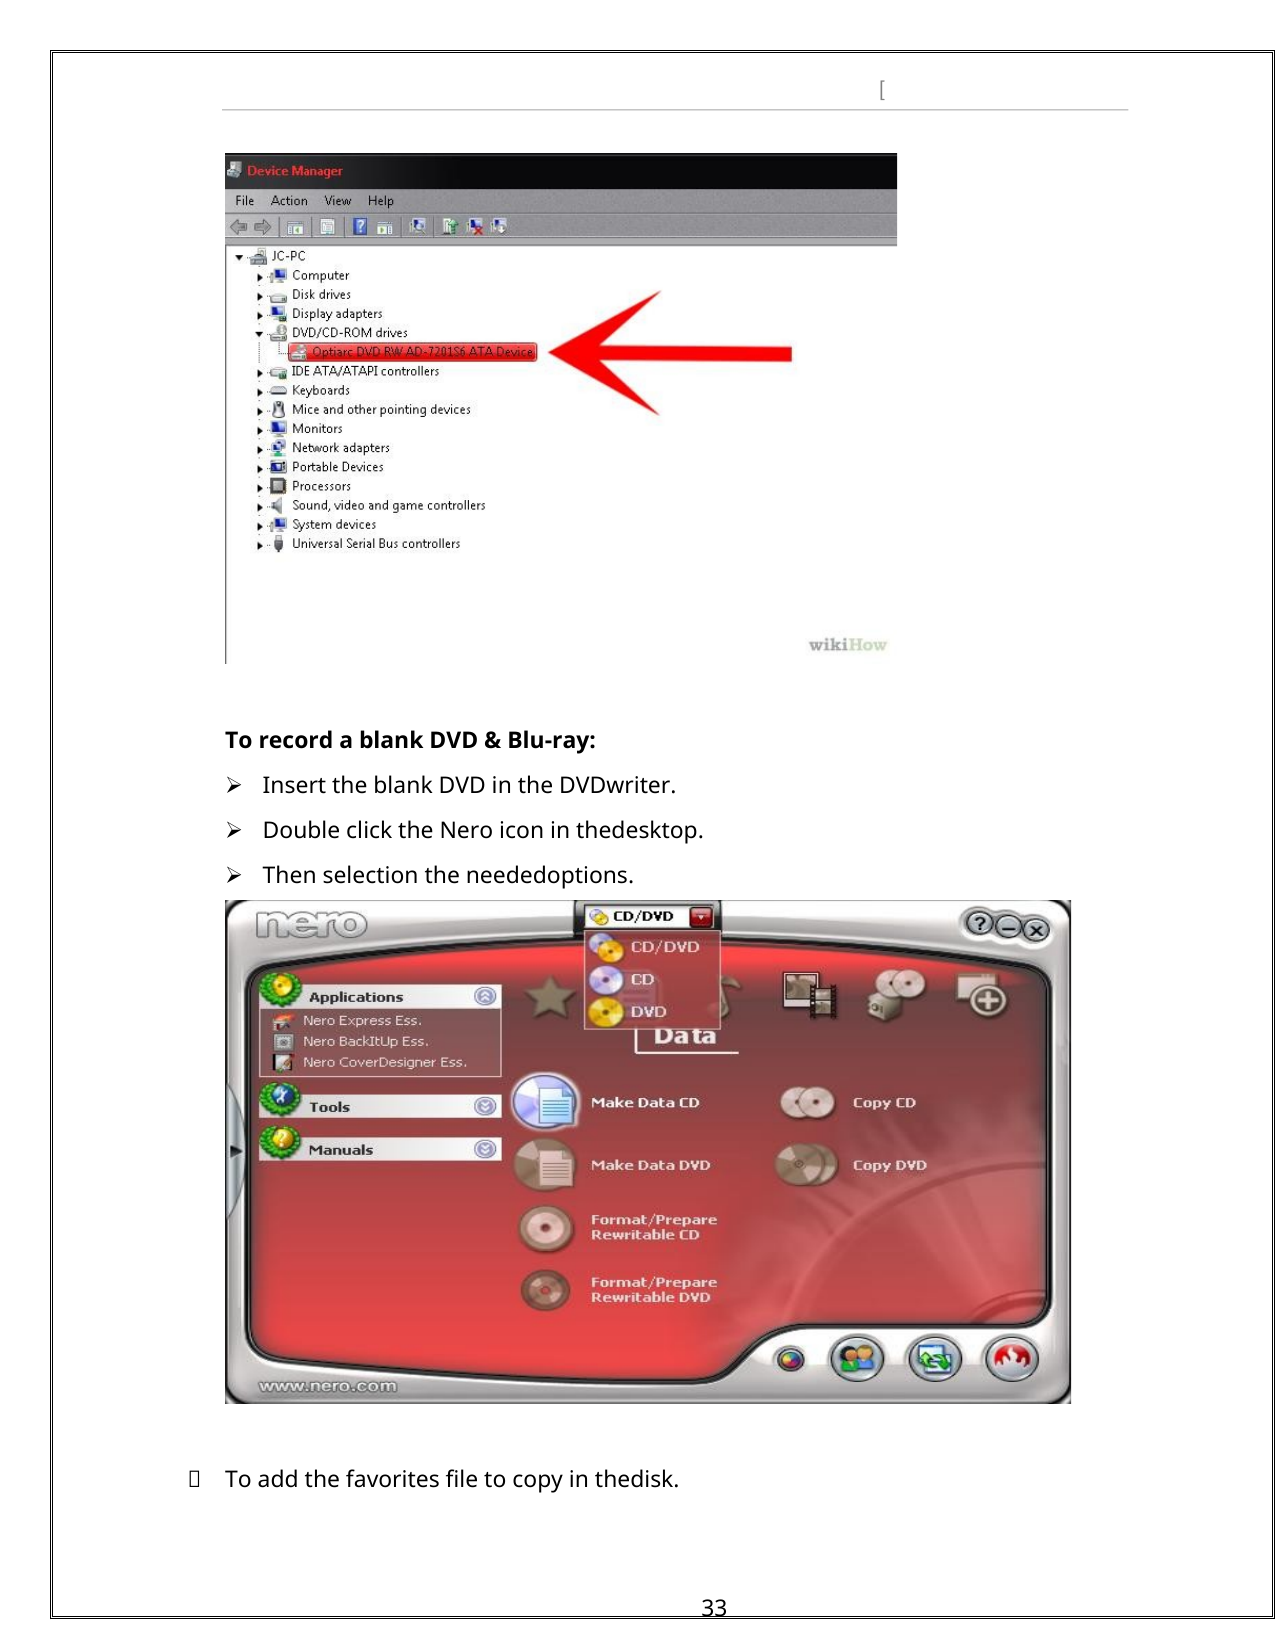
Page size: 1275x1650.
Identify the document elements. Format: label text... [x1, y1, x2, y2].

picture [225, 900, 1072, 1404]
text To record a blank DVD & Blu-ray: [225, 723, 1272, 755]
list To add the favorites file to copy in thedisk. [187, 1463, 1272, 1494]
list Insert the blank DVD in the DVDwriter. [225, 769, 1272, 800]
list Then selection the neededoptions. [225, 859, 1272, 890]
list Double click the Nero icon in thedesktop. [225, 814, 1272, 845]
picture [225, 153, 898, 664]
